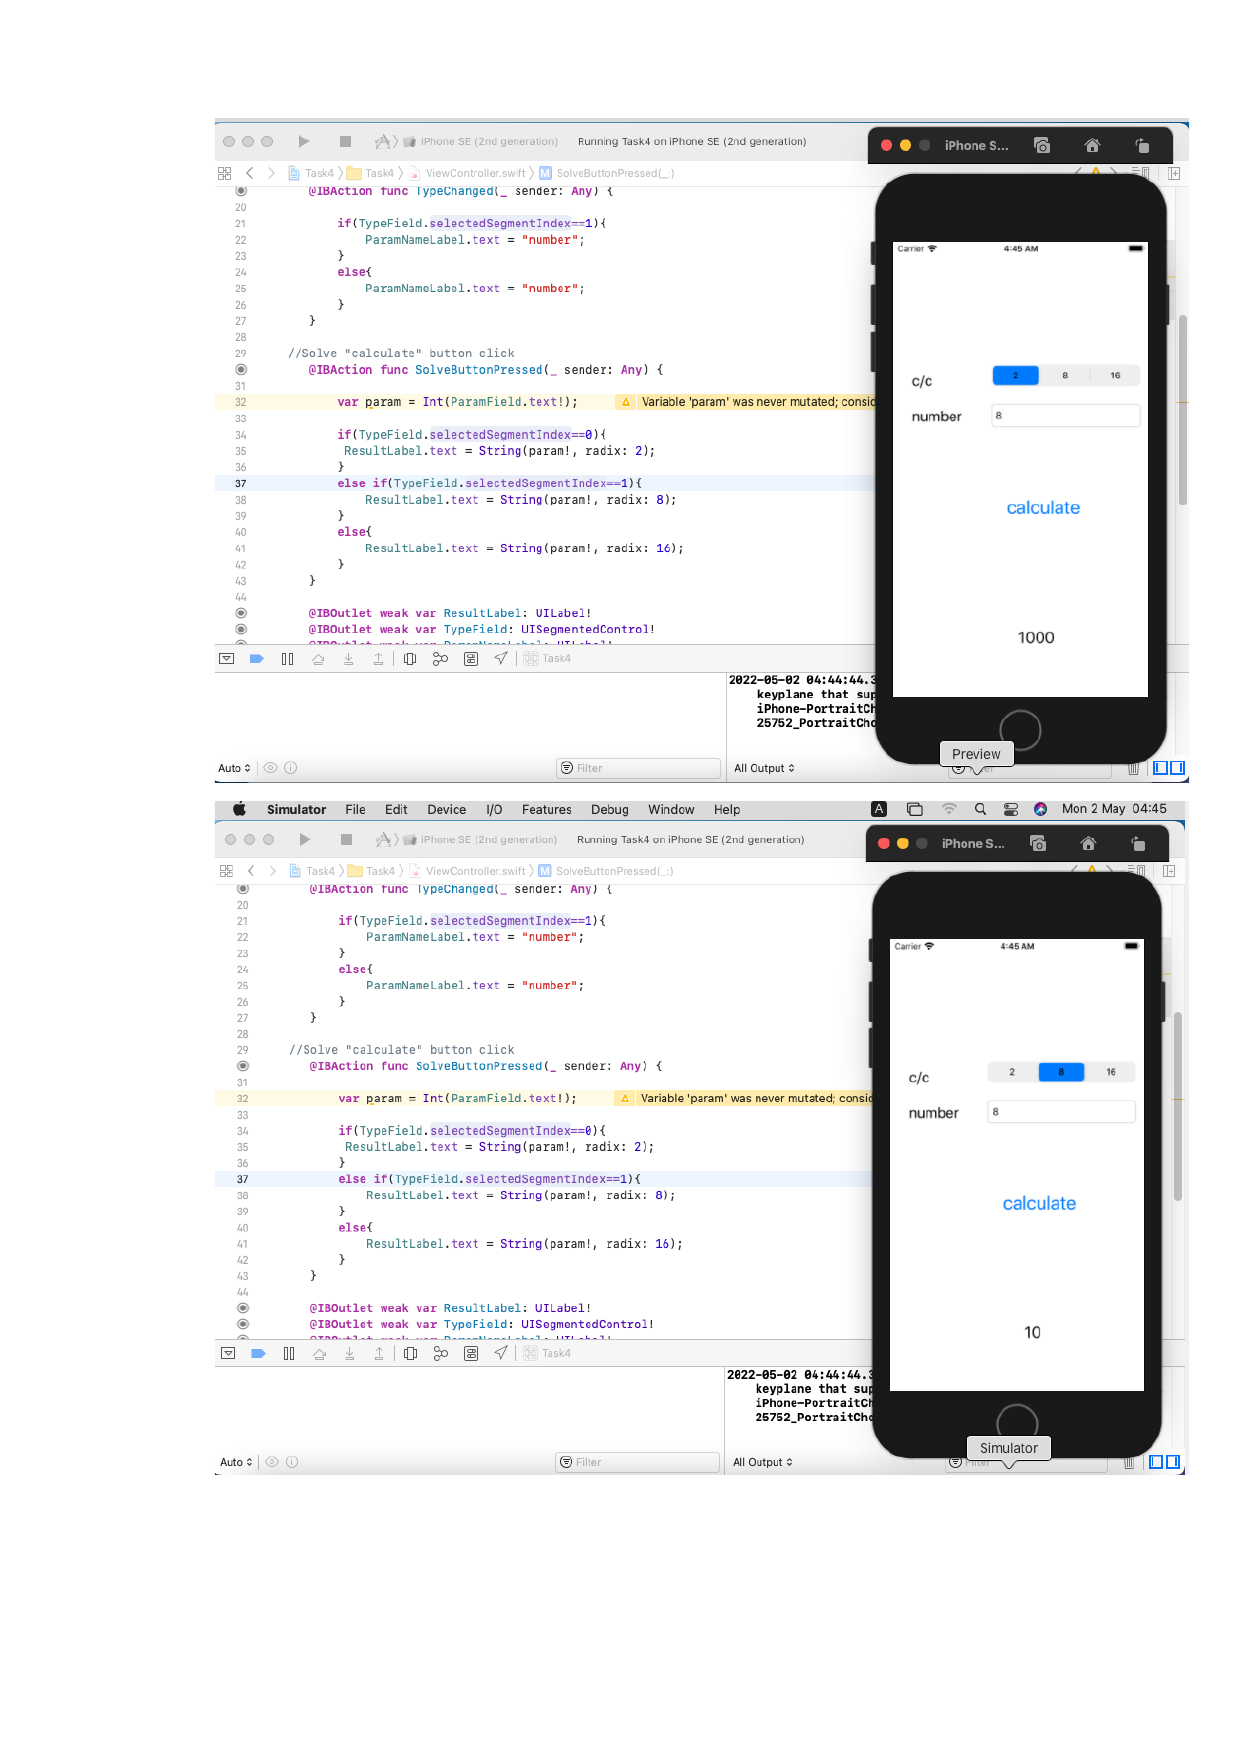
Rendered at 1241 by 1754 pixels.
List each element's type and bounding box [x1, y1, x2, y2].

picture [214, 801, 1190, 1475]
picture [214, 118, 1190, 783]
